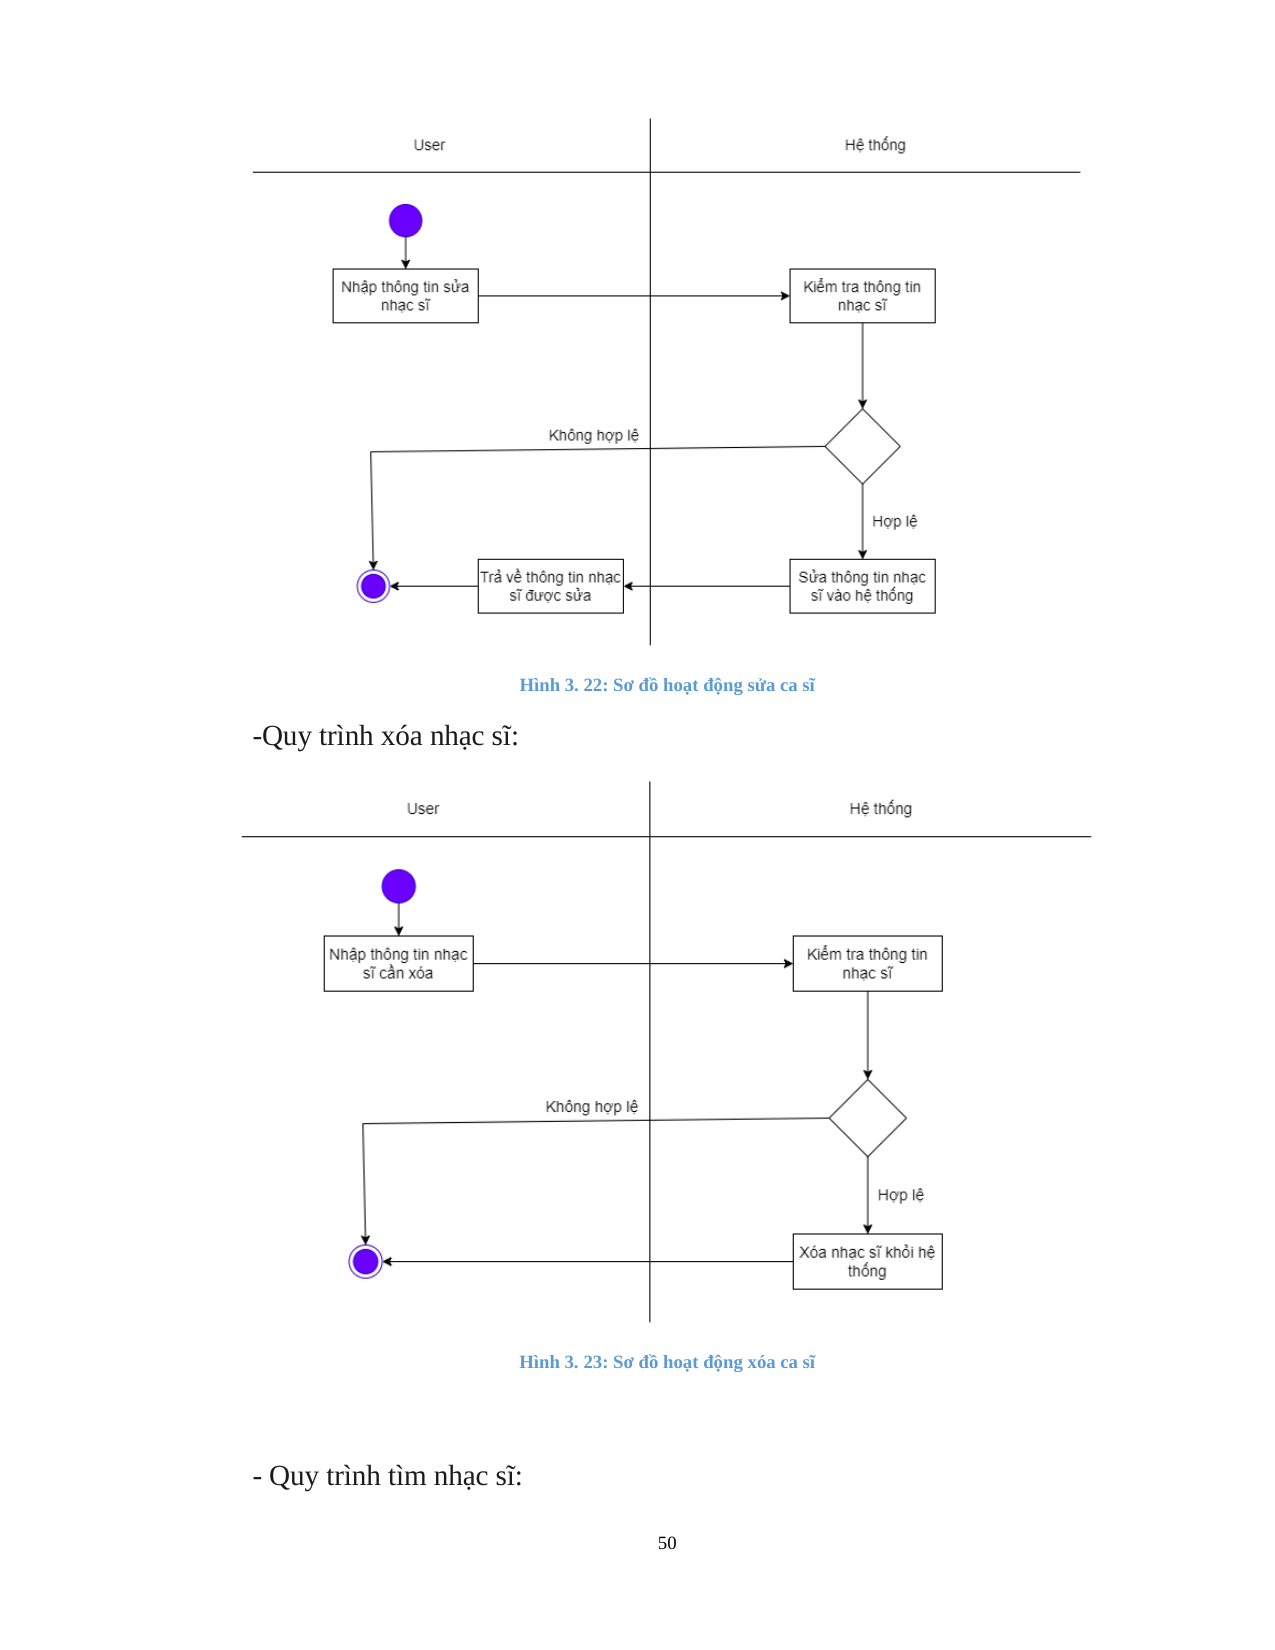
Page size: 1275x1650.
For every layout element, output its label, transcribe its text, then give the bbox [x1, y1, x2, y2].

text - Quy trình tìm nhạc sĩ: [177, 1458, 1157, 1492]
text Hình 3. 23: Sơ đồ hoạt động xóa ca sĩ [177, 1351, 1157, 1372]
picture [252, 118, 1082, 647]
text Hình 3. 22: Sơ đồ hoạt động sửa ca sĩ [177, 674, 1157, 695]
picture [241, 781, 1093, 1324]
text -Quy trình xóa nhạc sĩ: [177, 718, 1157, 752]
